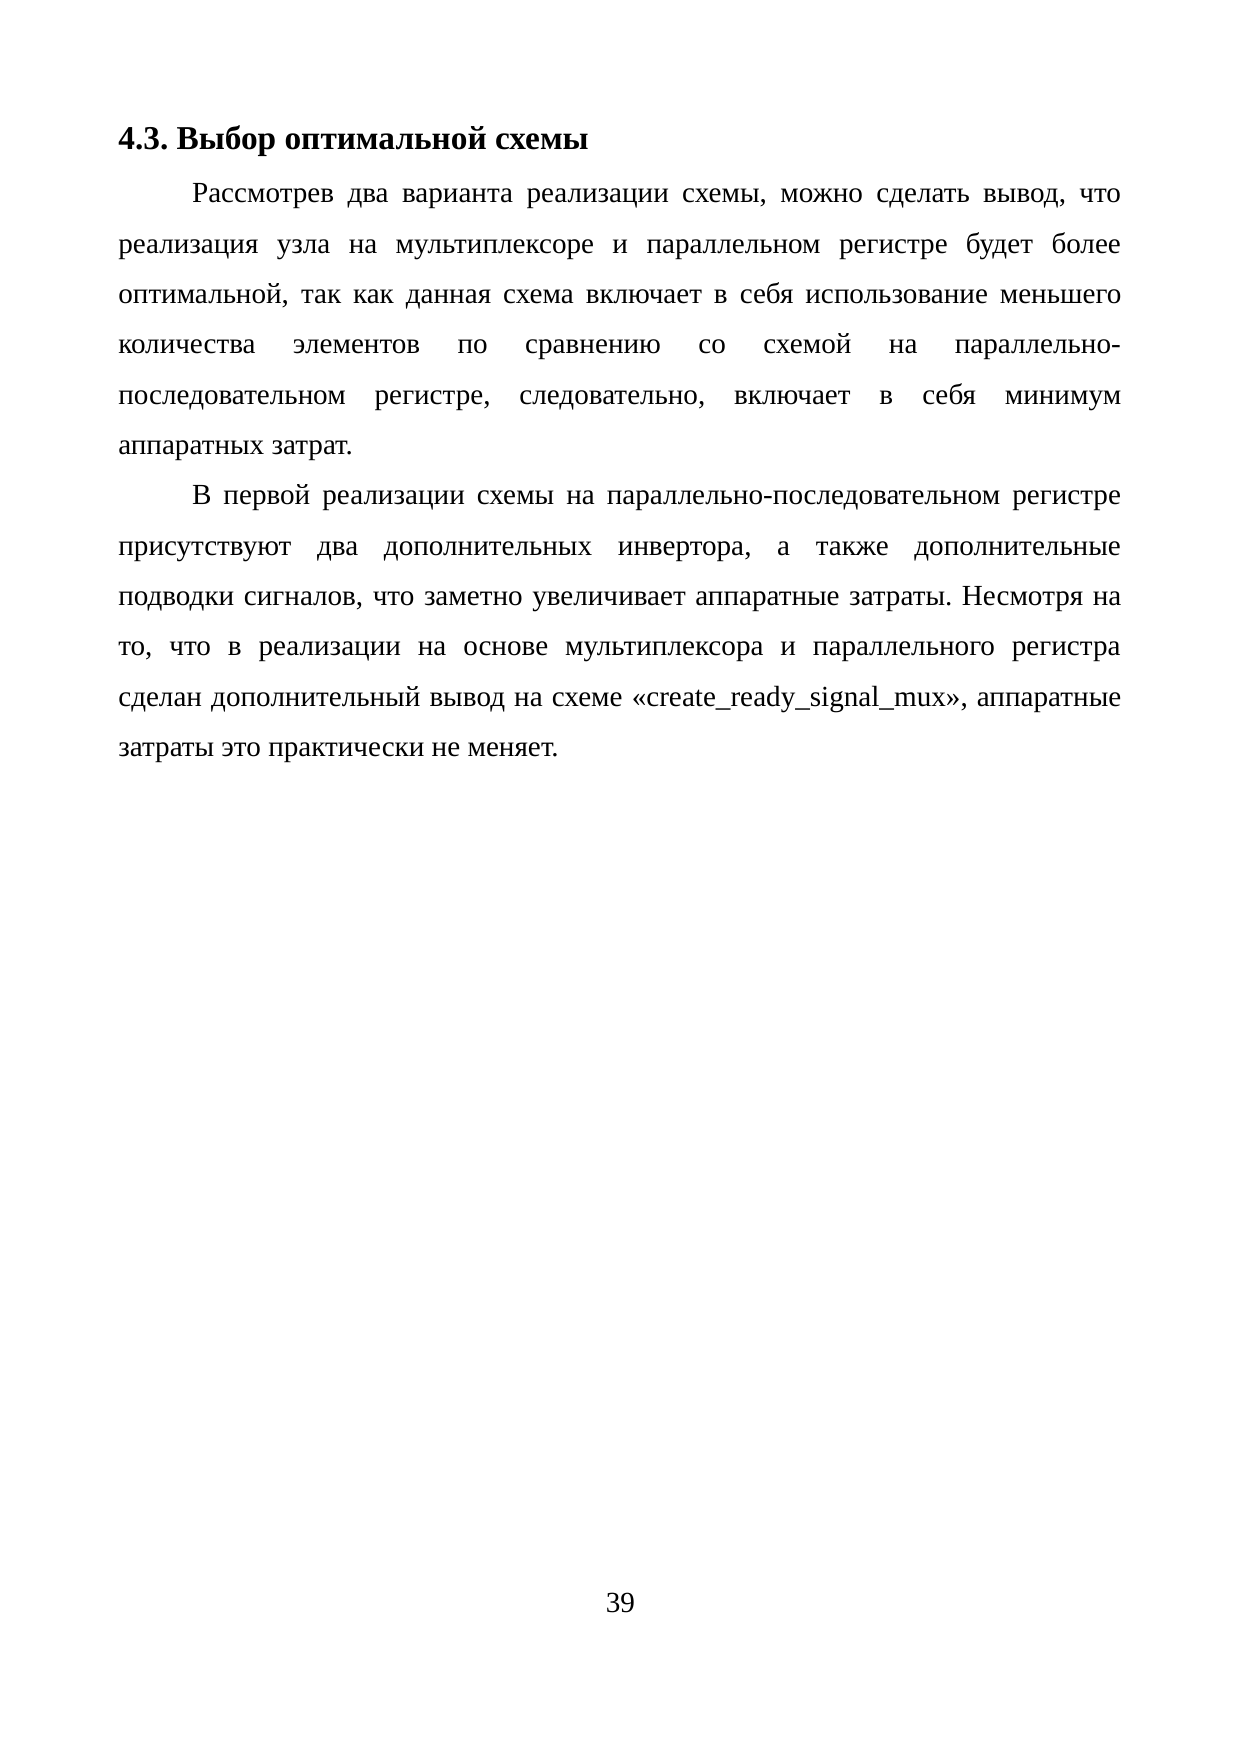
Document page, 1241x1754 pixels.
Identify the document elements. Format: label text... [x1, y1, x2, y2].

subtitle 4.3. Выбор оптимальной схемы [118, 118, 1122, 156]
list В первой реализации схемы на параллельно-последовательном регистре присутствуют два дополнительных инвертора, а также дополнительные подводки сигналов, что заметно увеличивает аппаратные затраты. Несмотря на то, что в реализации на основе мультиплексора и параллельного регистра сделан дополнительный вывод на схеме «create_ready_signal_mux», аппаратные затраты это практически не меняет. [118, 477, 1122, 763]
list Рассмотрев два варианта реализации схемы, можно сделать вывод, что реализация узла на мультиплексоре и параллельном регистре будет более оптимальной, так как данная схема включает в себя использование меньшего количества элементов по сравнению со схемой на параллельно-последовательном регистре, следовательно, включает в себя минимум аппаратных затрат. [118, 176, 1122, 461]
